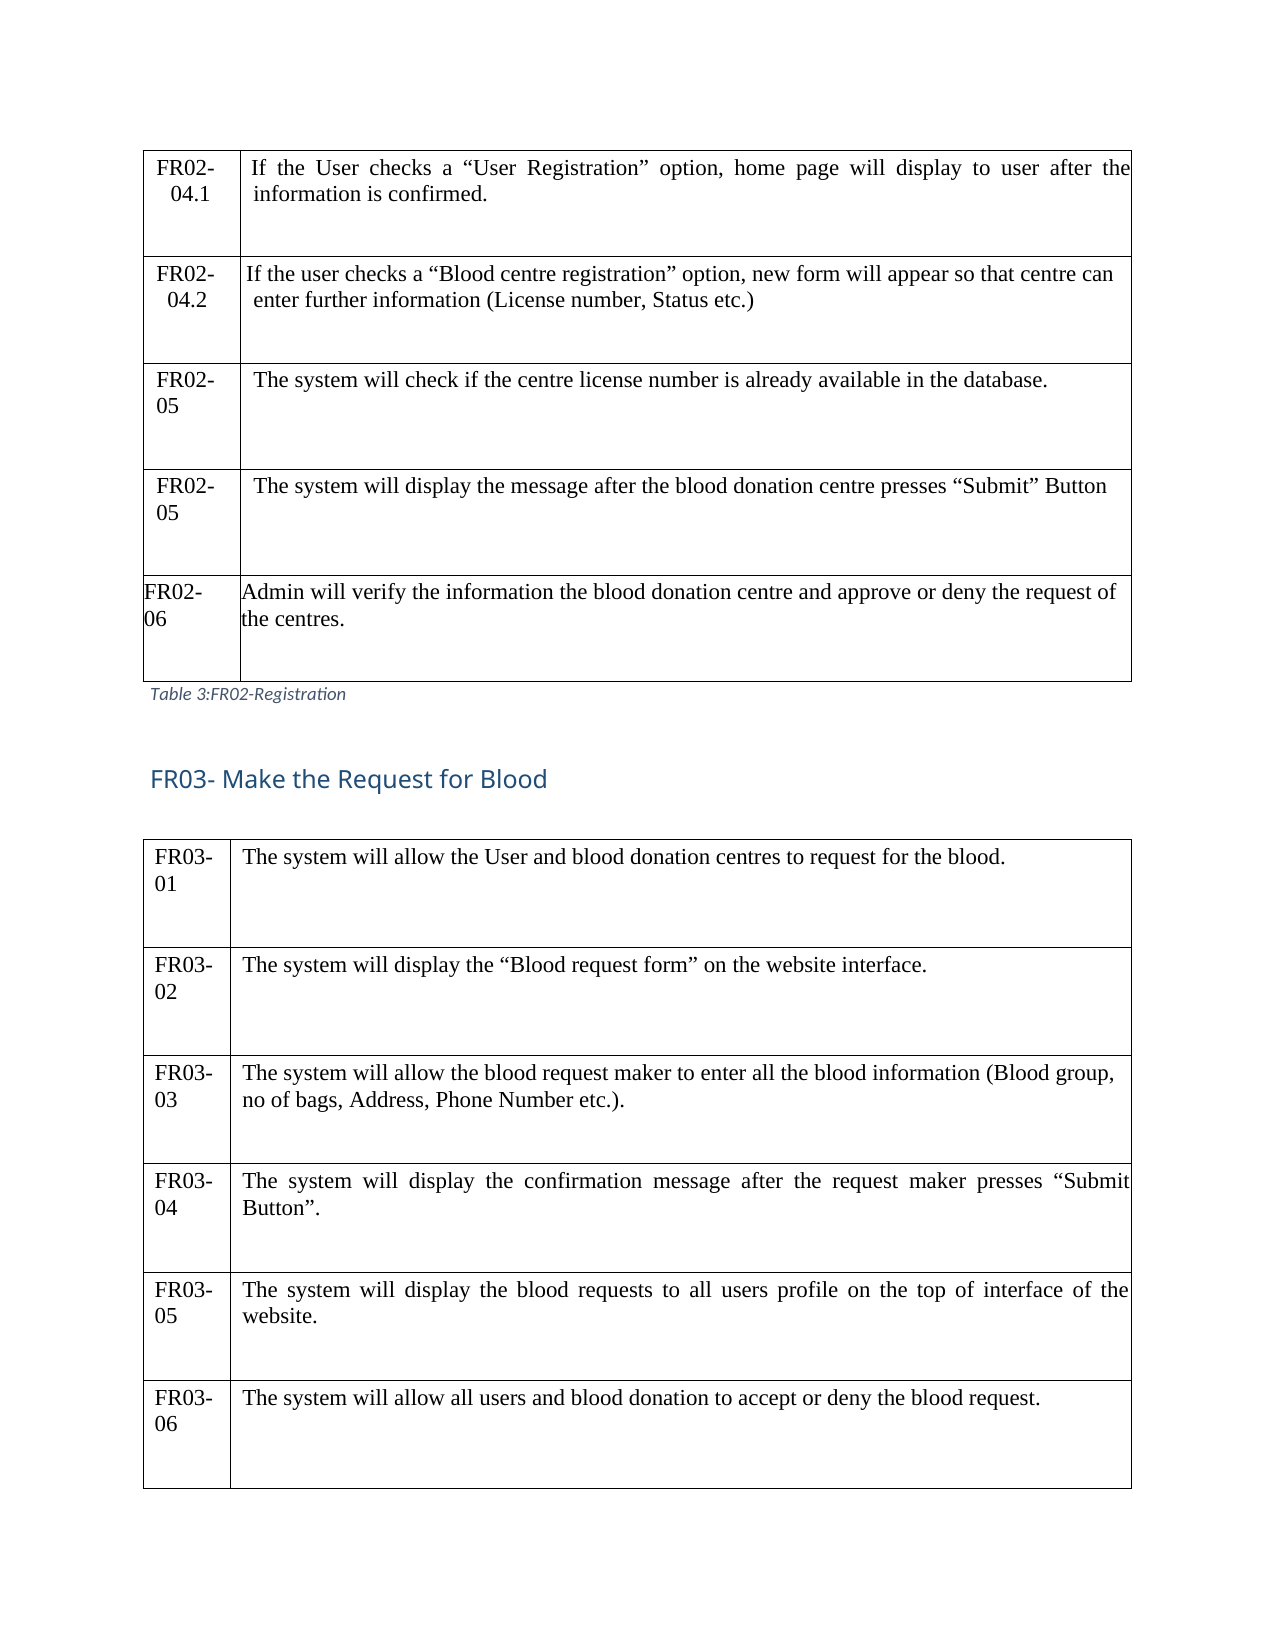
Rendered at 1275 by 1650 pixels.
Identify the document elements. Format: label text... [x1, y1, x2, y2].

subtitle FR03- Make the Request for Blood [150, 762, 1125, 796]
table_cell FR02- 04.1 [144, 151, 240, 256]
table_cell If the user checks a “Blood centre registration” option, new form will appear so that centre can enter further information (License number, Status etc.) [241, 257, 1131, 362]
table_cell FR03- 06 [144, 1381, 230, 1488]
table_cell The system will display the “Blood request form” on the website interface. [231, 948, 1131, 1055]
table_cell FR03- 05 [144, 1273, 230, 1379]
table_cell The system will allow all users and blood donation to accept or deny the blood request. [231, 1381, 1131, 1488]
table_cell FR03- 04 [144, 1164, 230, 1272]
table_cell FR03- 03 [144, 1056, 230, 1163]
text Table 3:FR02-Registration [150, 682, 1125, 705]
table_cell The system will display the blood requests to all users profile on the top of interface of the website. [231, 1273, 1131, 1379]
table_header The system will allow the User and blood donation centres to request for the blood. [231, 840, 1131, 947]
table_cell The system will allow the blood request maker to enter all the blood information (Blood group, no of bags, Address, Phone Number etc.). [231, 1056, 1131, 1163]
table_cell FR02- 04.2 [144, 257, 240, 362]
table_cell FR02- 05 [144, 470, 240, 575]
table_cell Admin will verify the information the blood donation centre and approve or deny the request of the centres. [241, 576, 1131, 681]
table_cell If the User checks a “User Registration” option, home page will display to user after the information is confirmed. [241, 151, 1131, 256]
table_cell The system will display the confirmation message after the request maker presses “Submit Button”. [231, 1164, 1131, 1272]
table_cell FR02- 05 [144, 364, 240, 469]
table_cell FR03- 02 [144, 948, 230, 1055]
table_cell FR02- 06 [144, 576, 240, 681]
table_cell The system will check if the centre license number is already available in the database. [241, 364, 1131, 469]
table_header FR03- 01 [144, 840, 230, 947]
table_cell The system will display the message after the blood donation centre presses “Submit” Button [241, 470, 1131, 575]
